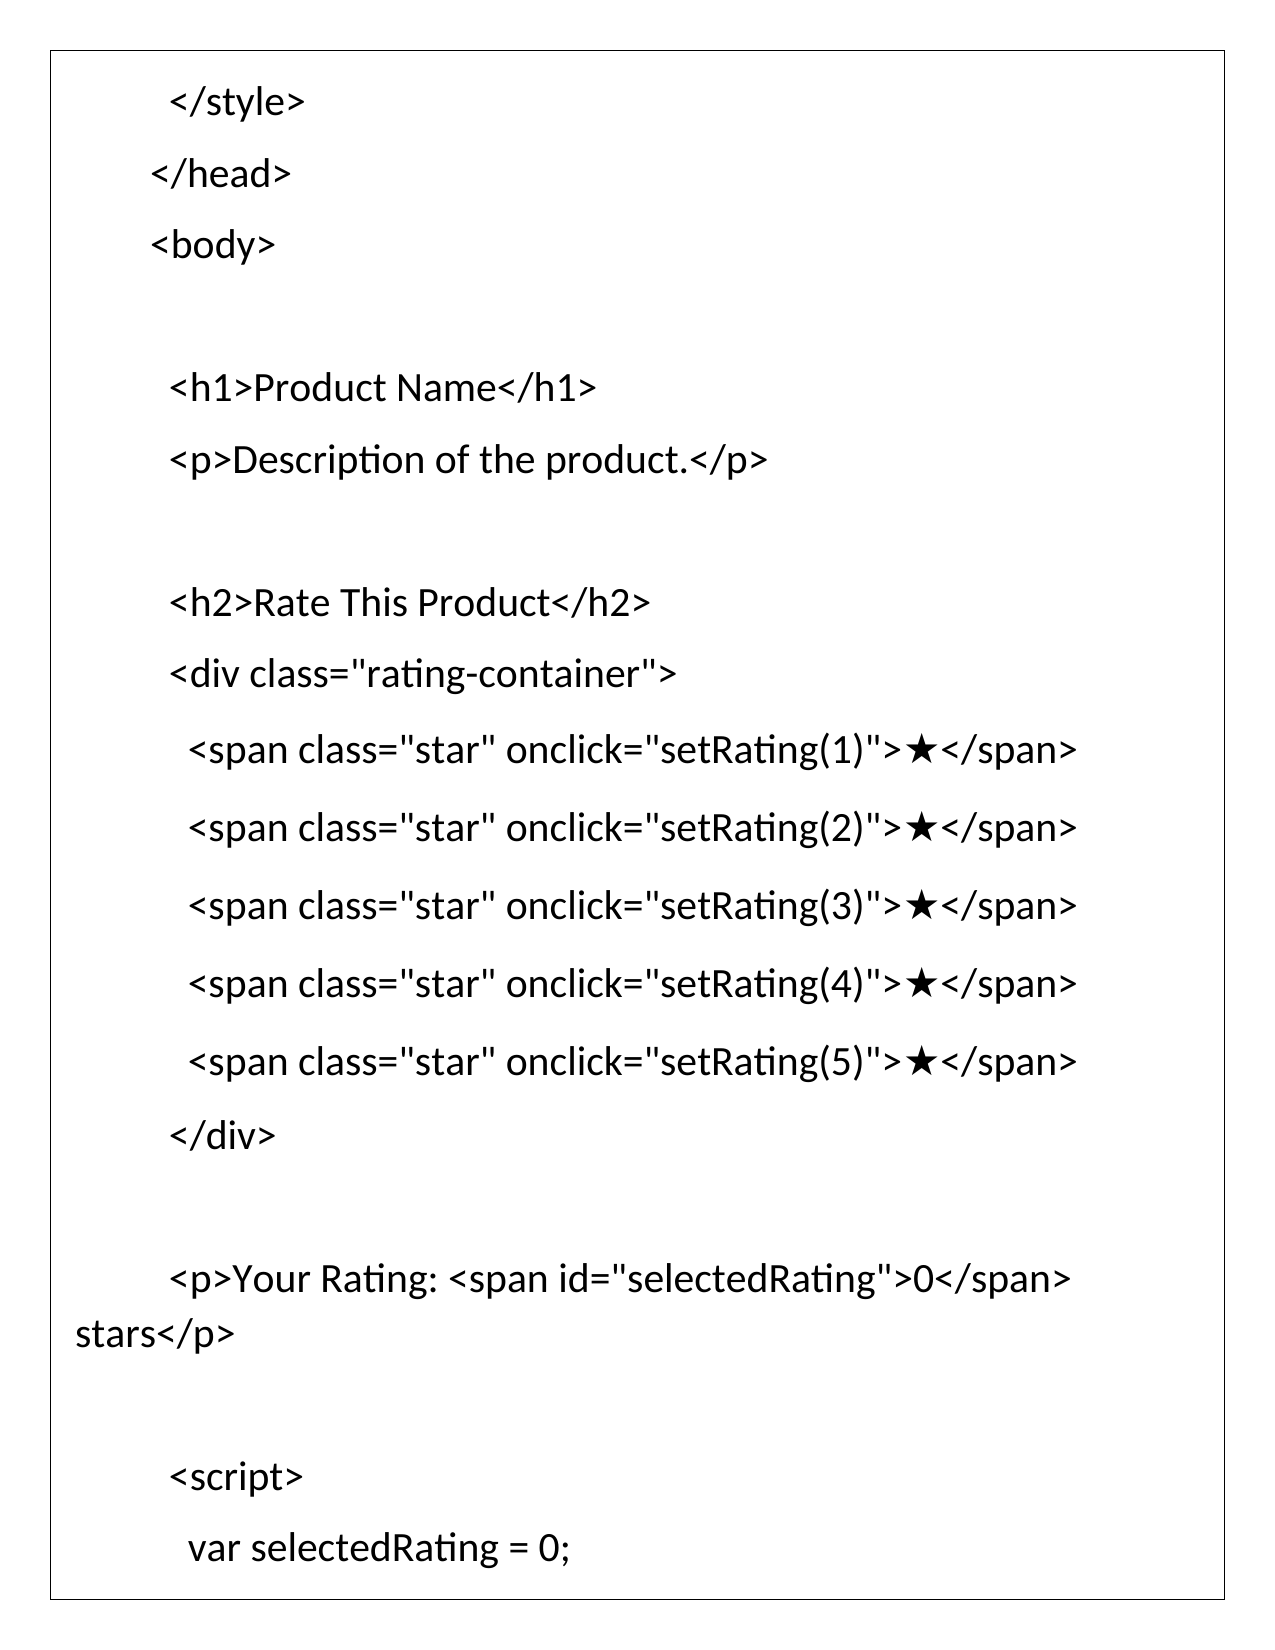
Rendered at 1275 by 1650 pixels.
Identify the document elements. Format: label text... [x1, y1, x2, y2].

text </div> [75, 1109, 1200, 1159]
text <h2>Rate This Product</h2> [75, 576, 1200, 627]
text <span class="star" onclick="setRating(5)">★</span> [75, 1031, 1200, 1087]
text </style> [75, 75, 1200, 126]
text <p>Description of the product.</p> [75, 433, 1200, 484]
text <span class="star" onclick="setRating(4)">★</span> [75, 953, 1200, 1009]
text <span class="star" onclick="setRating(2)">★</span> [75, 797, 1200, 854]
text <span class="star" onclick="setRating(3)">★</span> [75, 875, 1200, 932]
text <body> [75, 218, 1200, 269]
text <h1>Product Name</h1> [75, 361, 1200, 412]
text </head> [75, 147, 1200, 197]
text <p>Your Rating: <span id="selectedRating">0</span> stars</p> [75, 1252, 1200, 1357]
text <script> [75, 1450, 1200, 1501]
text var selectedRating = 0; [75, 1521, 1200, 1572]
text <div class="rating-container"> [75, 647, 1200, 698]
text <span class="star" onclick="setRating(1)">★</span> [75, 719, 1200, 776]
